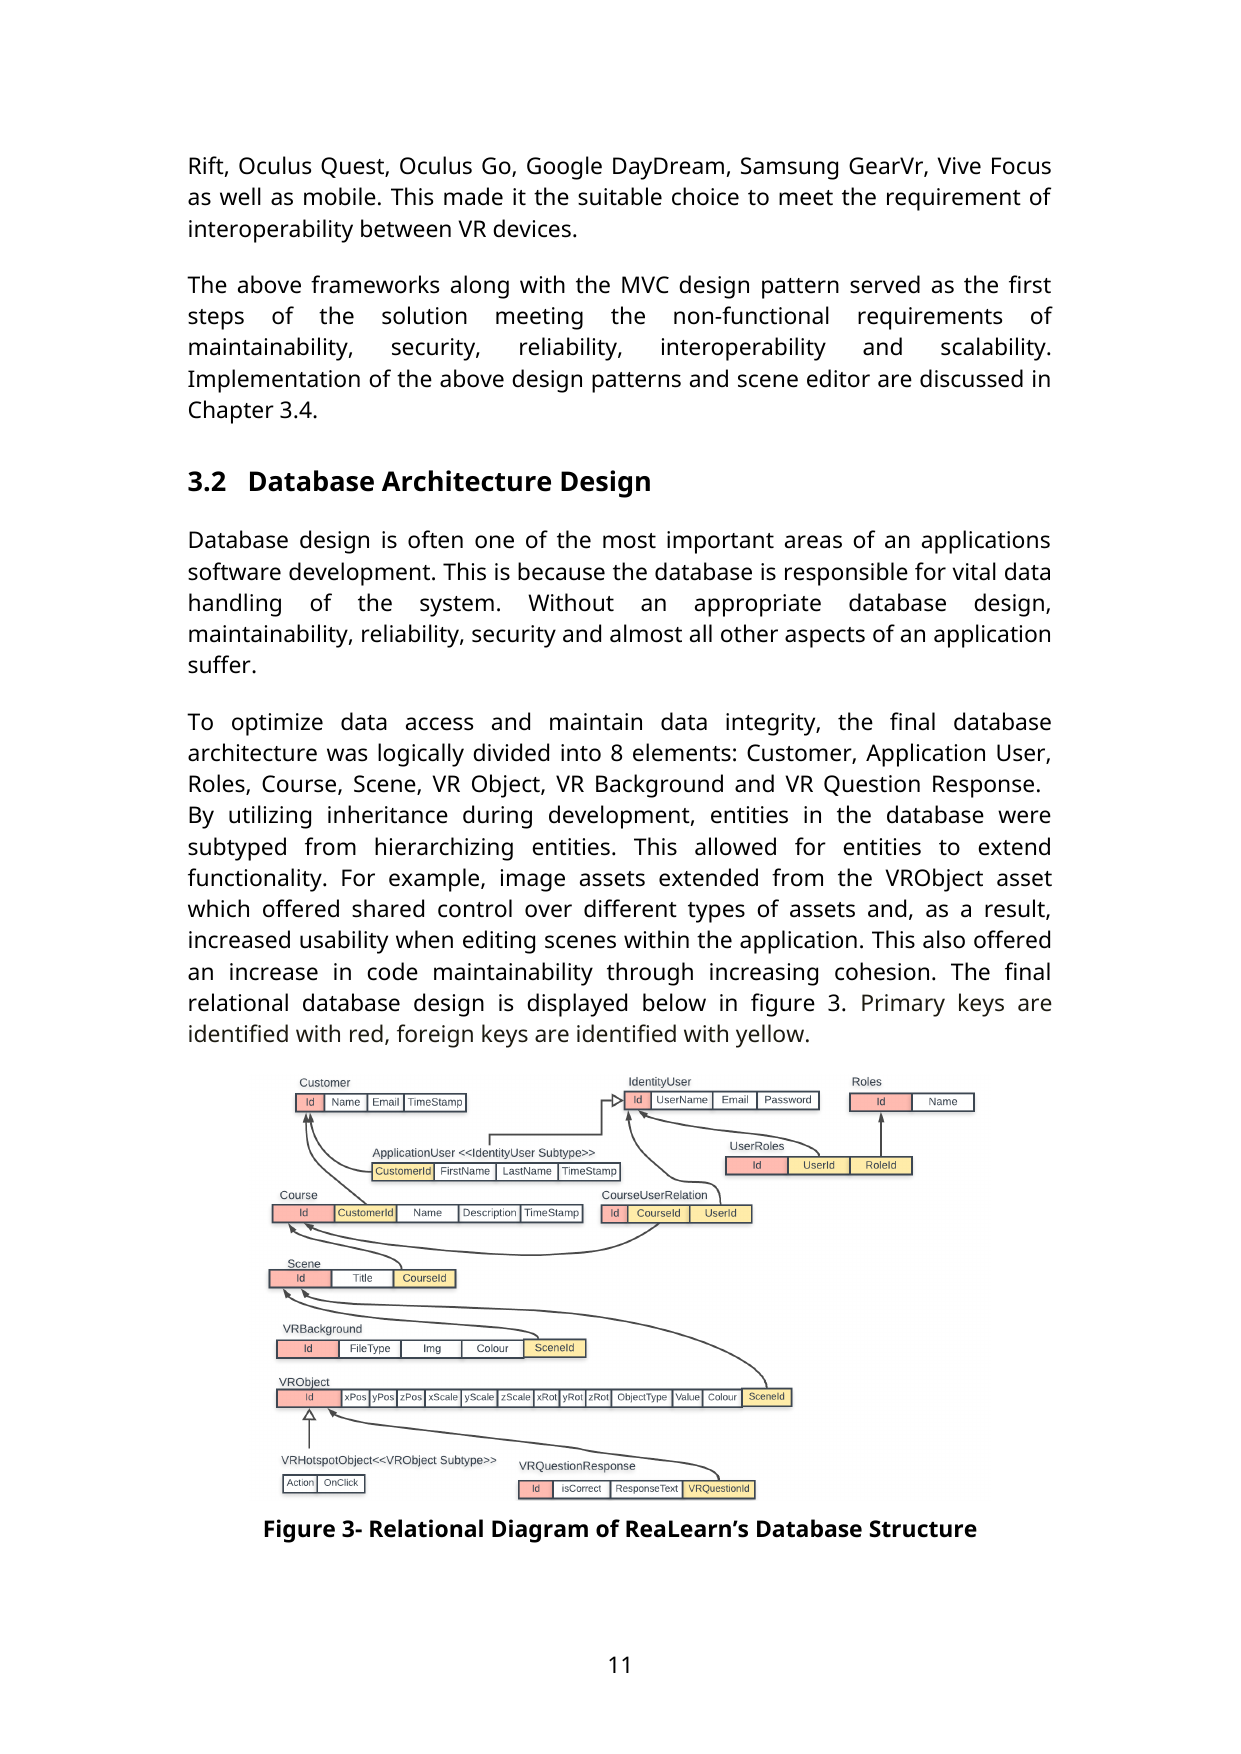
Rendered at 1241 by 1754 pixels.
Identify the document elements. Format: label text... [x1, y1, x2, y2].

subtitle Database Architecture Design [187, 462, 1053, 499]
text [187, 150, 1053, 244]
text Figure 3- Relational Diagram of ReaLearn’s Database Structure [187, 1513, 1053, 1544]
text Database design is often one of the most important areas of an applications software development. This is because the database is responsible for vital data handling of the system. Without an appropriate database design, maintainability, reliability, security and almost all other aspects of an application suffer. [187, 524, 1053, 681]
picture [248, 1074, 992, 1501]
text To optimize data access and maintain data integrity, the final database architecture was logically divided into 8 elements: Customer, Application User, Roles, Course, Scene, VR Object, VR Background and VR Question Response. By utilizing inheritance during development, entities in the database were subtyped from hierarchizing entities. This allowed for entities to extend functionality. For example, image assets extended from the VRObject asset which offered shared control over different types of assets and, as a result, increased usability when editing scenes within the application. This also offered an increase in code maintainability through increasing cohesion. The final relational database design is displayed below in figure 3. Primary keys are identified with red, foreign keys are identified with yellow. [187, 706, 1053, 1049]
text The above frameworks along with the MVC design pattern served as the first steps of the solution meeting the non-functional requirements of maintainability, security, reliability, interoperability and scalability. Implementation of the above design patterns and scene editor are discussed in Chapter 3.4. [187, 269, 1053, 425]
